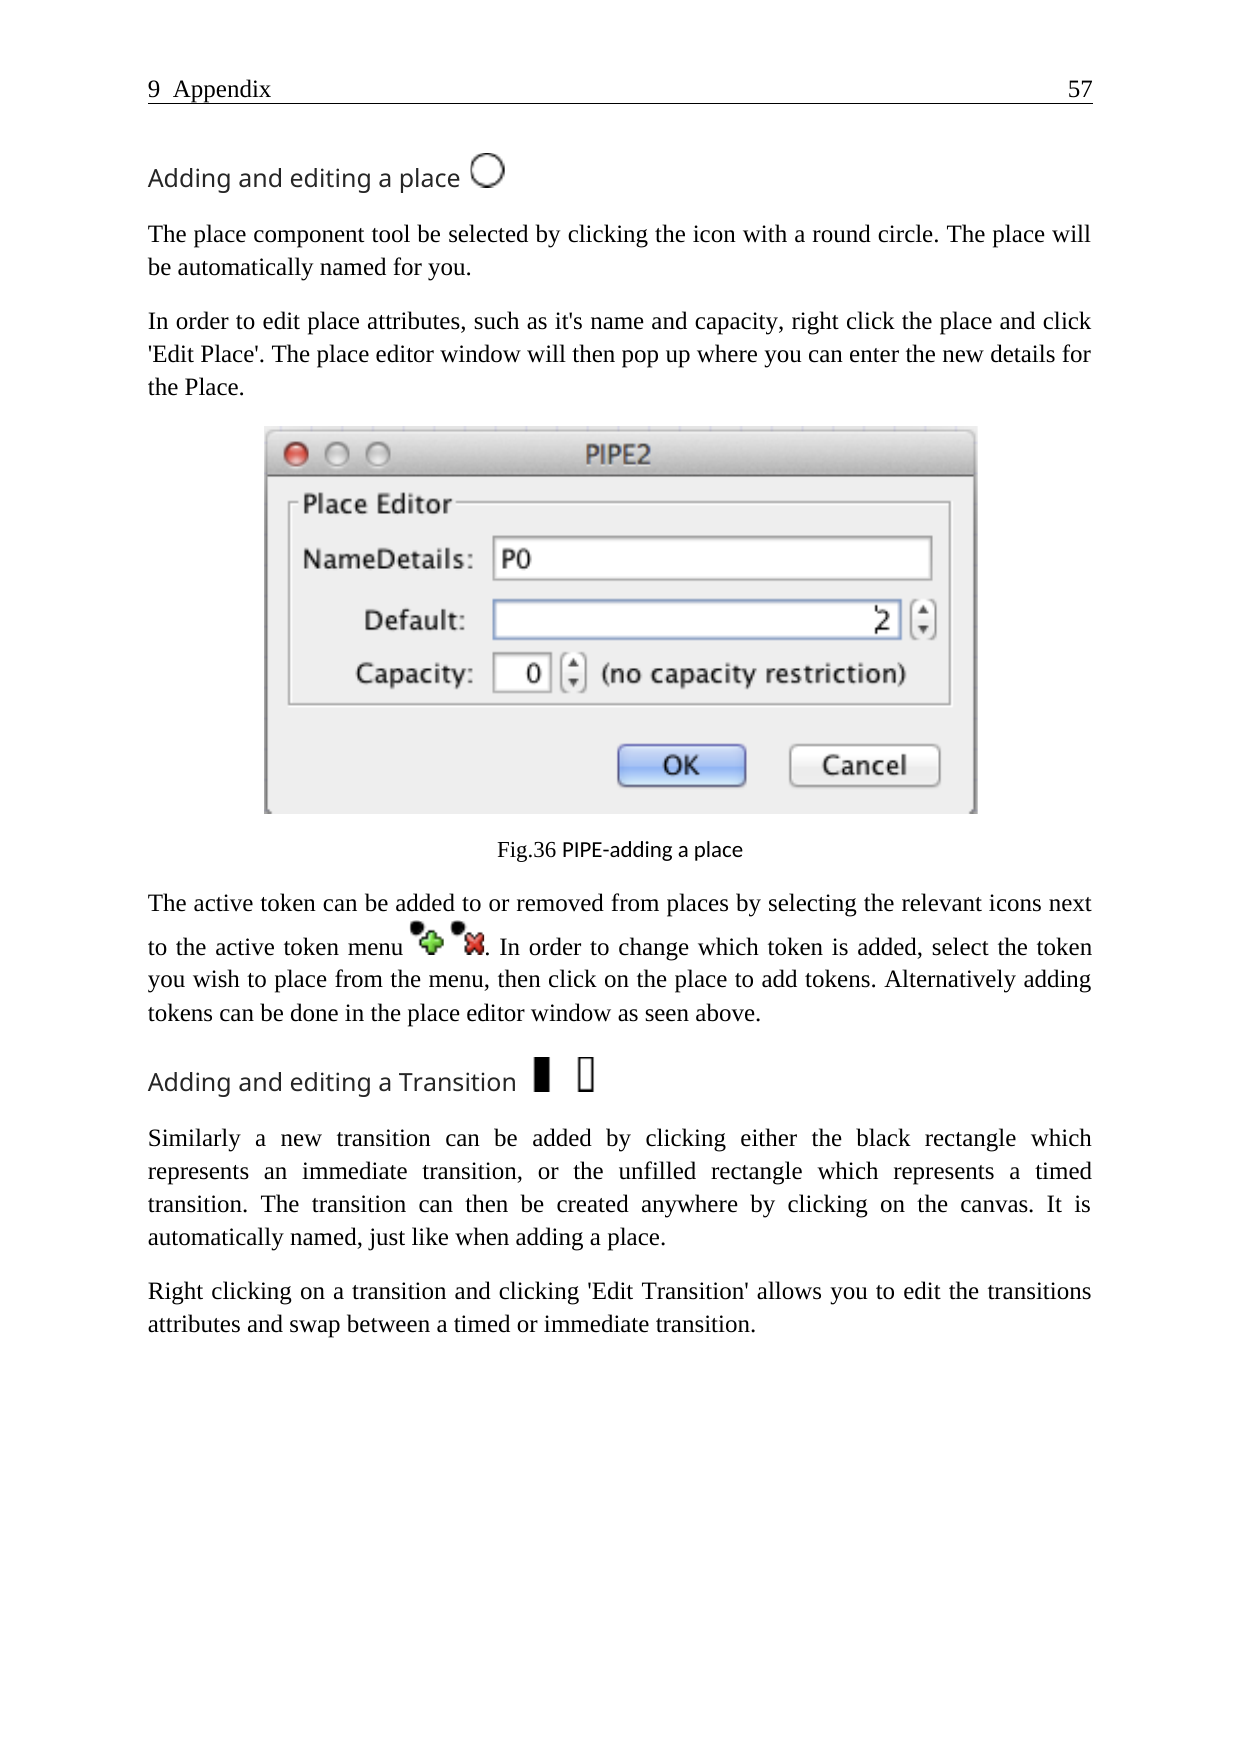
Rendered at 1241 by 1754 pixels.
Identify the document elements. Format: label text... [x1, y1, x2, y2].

picture [570, 1057, 605, 1092]
picture [526, 1057, 561, 1092]
text The place component tool be selected by clicking the icon with a round circle. The place will be automatically named for you. [148, 219, 1093, 281]
picture [409, 920, 444, 955]
text Right clicking on a transition and clicking 'Edit Transition' allows you to edit the transitions attributes and swap between a timed or immediate transition. [148, 1276, 1093, 1338]
text Similarly a new transition can be added by clicking either the black rectangle which represents an immediate transition, or the unfilled rectangle which represents a timed transition. The transition can then be created anywhere by clicking on the canvas. It is automatically named, just like when adding a place. [148, 1123, 1093, 1251]
text Fig.36 PIPE-adding a place [148, 835, 1093, 863]
picture [470, 153, 505, 188]
picture [264, 426, 978, 814]
text Adding and editing a place [148, 148, 1093, 199]
text Adding and editing a Transition [148, 1051, 1093, 1102]
text The active token can be added to or removed from places by selecting the relevant icons next to the active token menu . In order to change which token is added, select the token you wish to place from the menu, then click on the place to add tokens. Alternatively adding tokens can be done in the place editor window as seen above. [148, 888, 1093, 1026]
picture [450, 920, 485, 955]
text In order to edit place attributes, such as it's name and capacity, right click the place and click 'Edit Place'. The place editor window will then pop up where you can enter the new details for the Place. [148, 306, 1093, 401]
